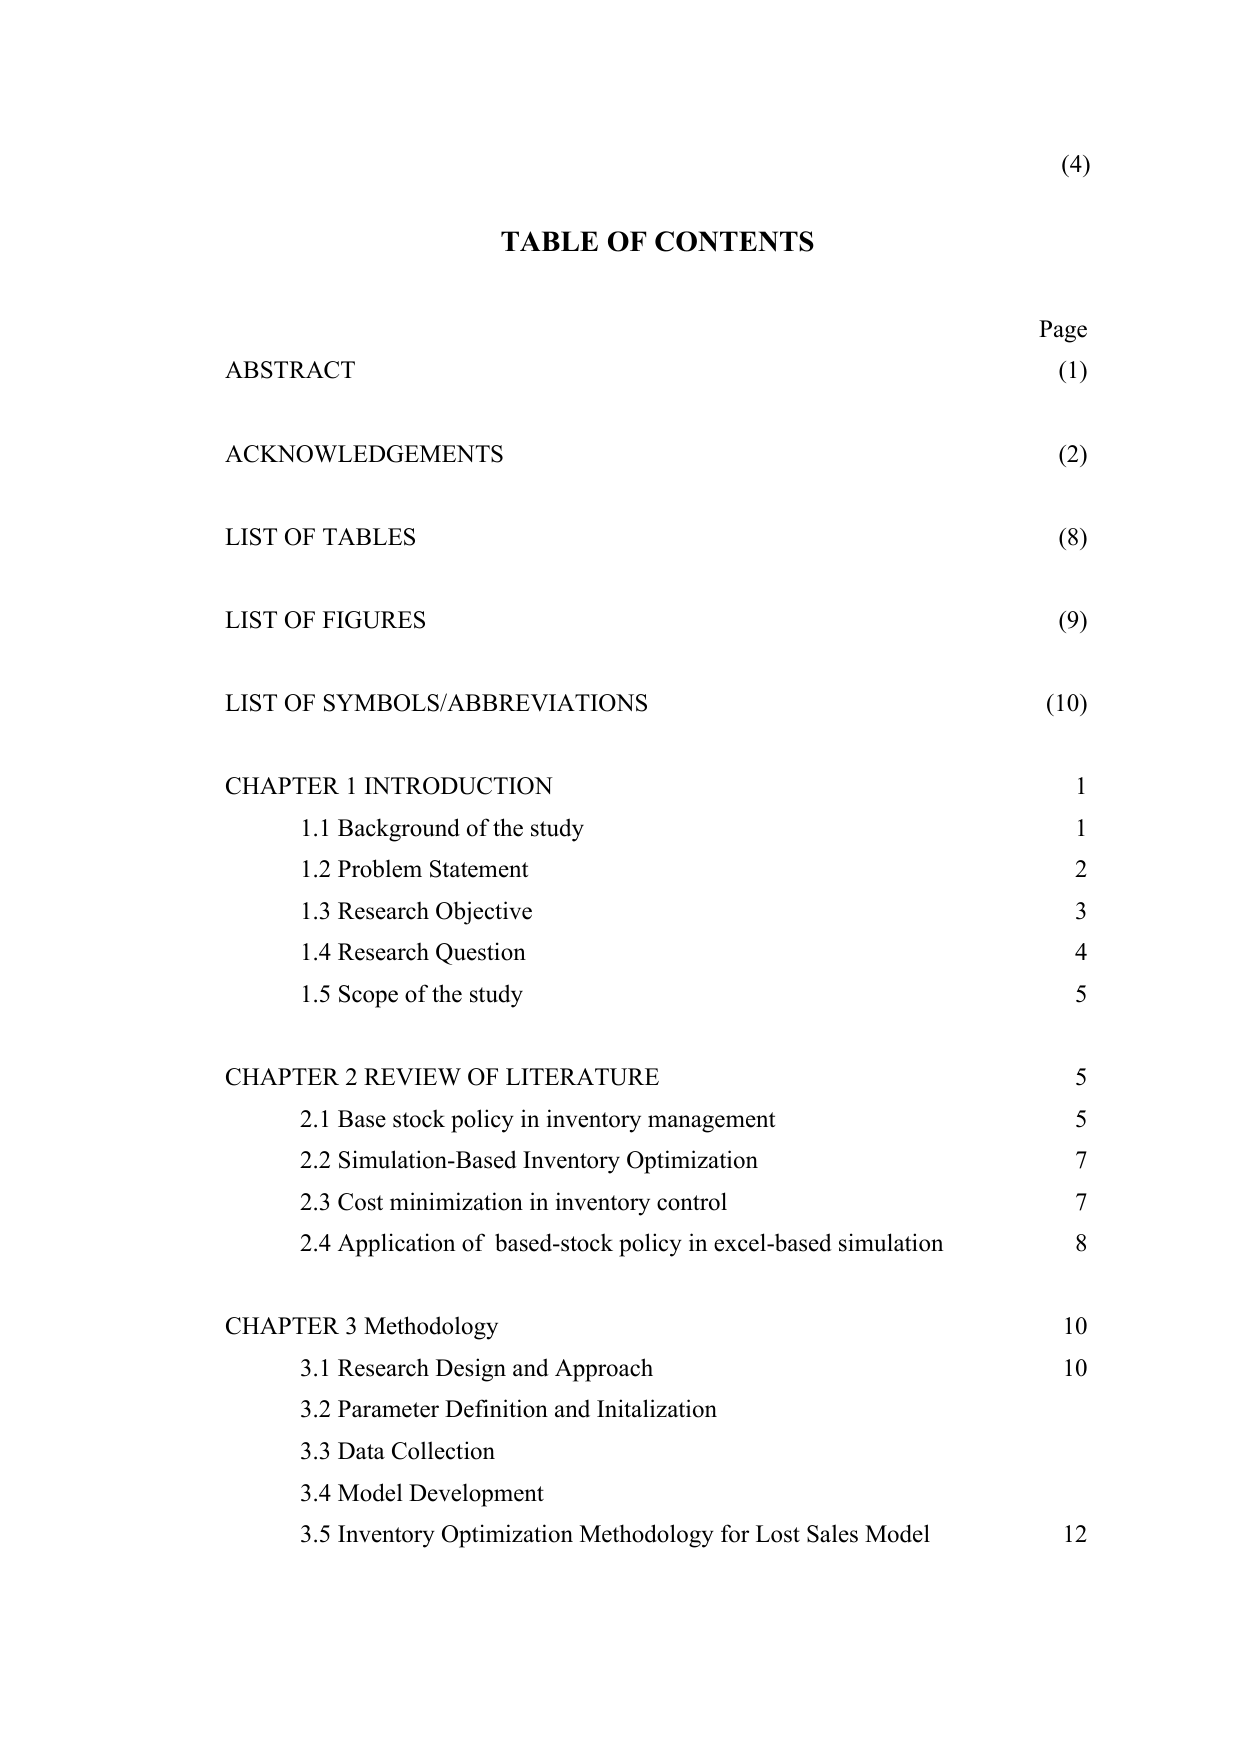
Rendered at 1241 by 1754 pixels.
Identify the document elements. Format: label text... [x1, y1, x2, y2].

text 1.3 Research Objective 3 [300, 897, 1090, 924]
text CHAPTER 3 Methodology 10 [225, 1312, 1090, 1340]
text 3.2 Parameter Definition and Initalization [225, 1396, 1090, 1423]
text LIST OF FIGURES (9) [225, 606, 1090, 634]
text TABLE OF CONTENTS [225, 225, 1090, 257]
text 2.3 Cost minimization in inventory control 7 [300, 1188, 1090, 1216]
text CHAPTER 1 INTRODUCTION 1 [225, 772, 1090, 800]
text ACKNOWLEDGEMENTS (2) [225, 440, 1090, 467]
text 1.5 Scope of the study 5 [300, 980, 1090, 1008]
text 3.4 Model Development [300, 1479, 1090, 1506]
text 3.5 Inventory Optimization Methodology for Lost Sales Model 12 [300, 1520, 1090, 1548]
text ABSTRACT (1) [225, 357, 1090, 384]
text 1.4 Research Question 4 [300, 938, 1090, 966]
text 1.1 Background of the study 1 [300, 814, 1090, 841]
text 2.1 Base stock policy in inventory management 5 [300, 1105, 1090, 1132]
text 2.4 Application of based-stock policy in excel-based simulation 8 [300, 1229, 1090, 1257]
text LIST OF SYMBOLS/ABBREVIATIONS (10) [225, 689, 1090, 717]
text 1.2 Problem Statement 2 [300, 855, 1090, 883]
text 3.1 Research Design and Approach 10 [300, 1354, 1090, 1382]
text Page [225, 315, 1090, 343]
text LIST OF TABLES (8) [225, 523, 1090, 551]
text CHAPTER 2 REVIEW OF LITERATURE 5 [225, 1063, 1090, 1091]
text 2.2 Simulation-Based Inventory Optimization 7 [300, 1146, 1090, 1174]
text 3.3 Data Collection [300, 1437, 1090, 1465]
